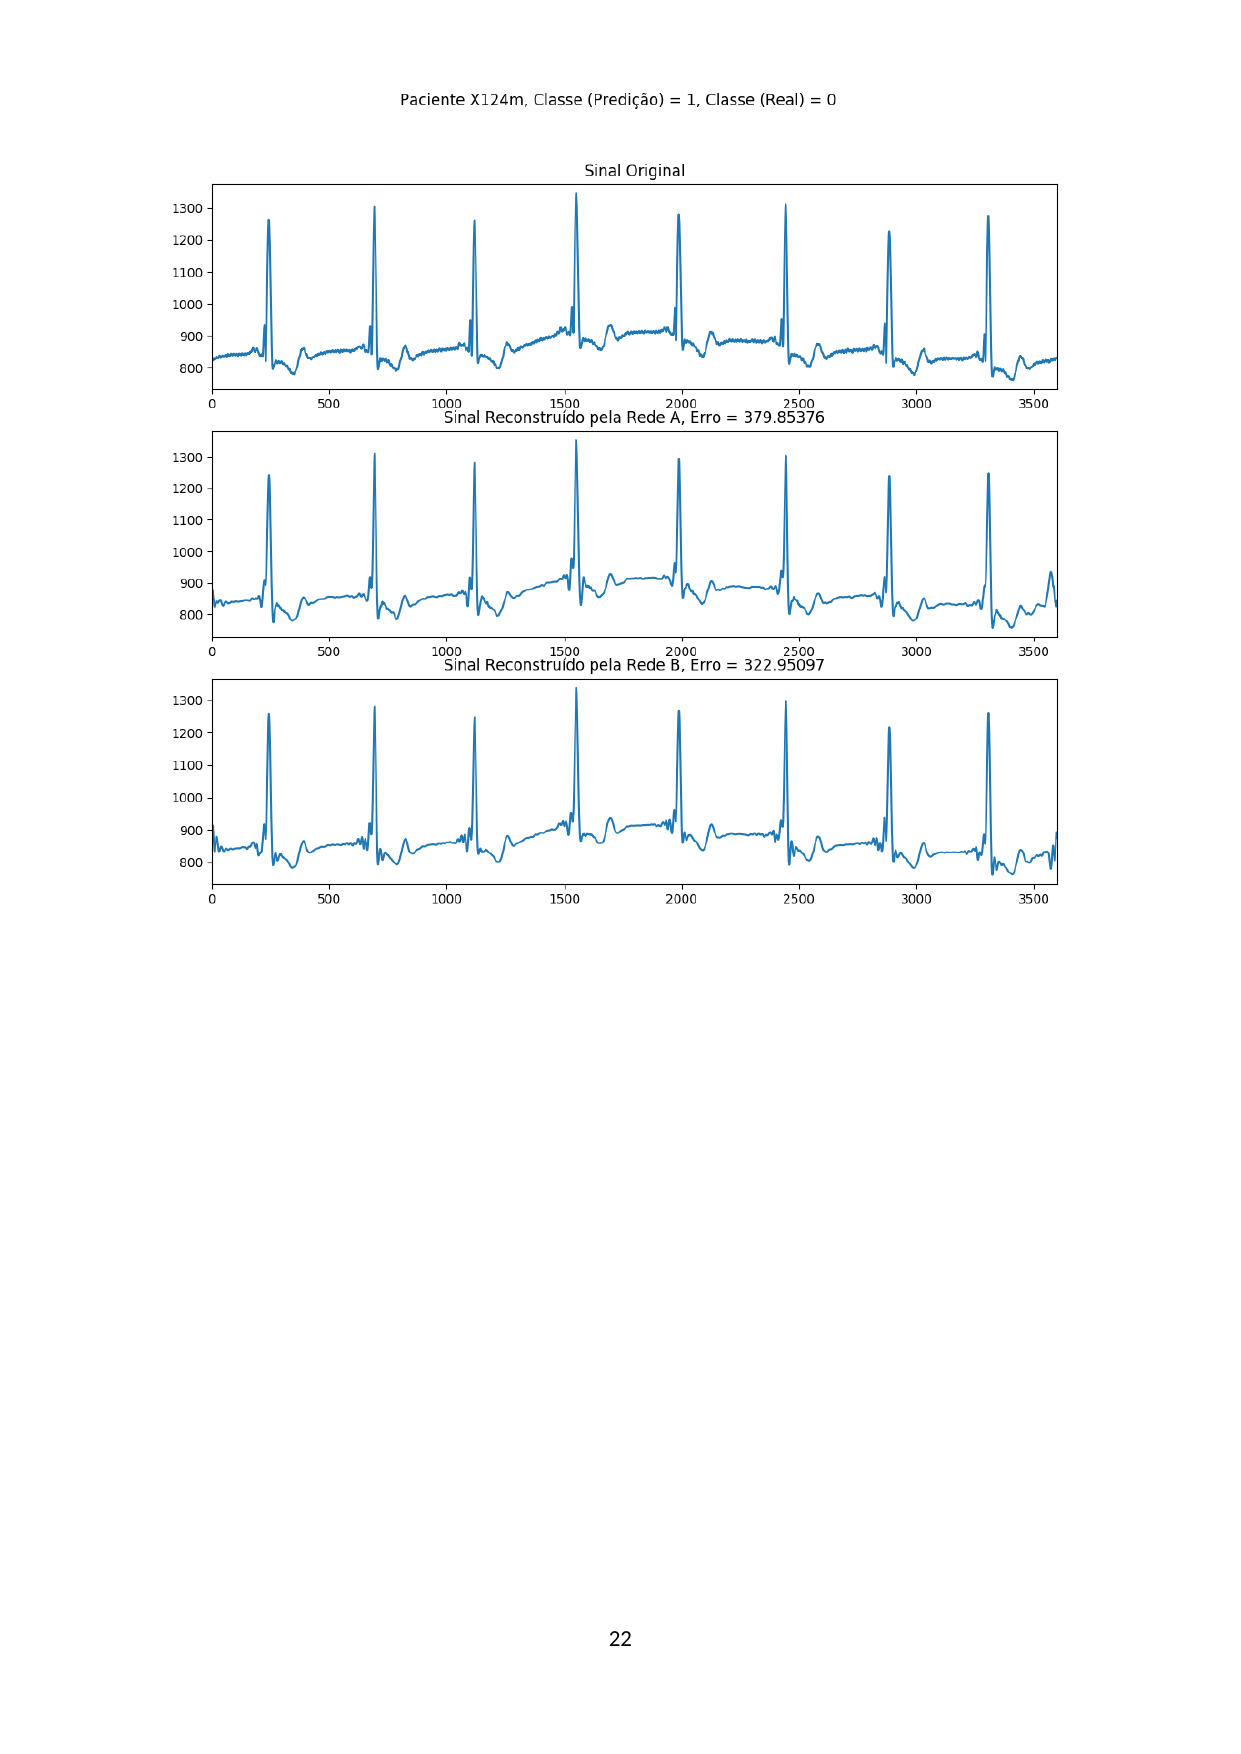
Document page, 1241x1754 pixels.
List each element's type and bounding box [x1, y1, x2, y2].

picture [75, 75, 1166, 984]
